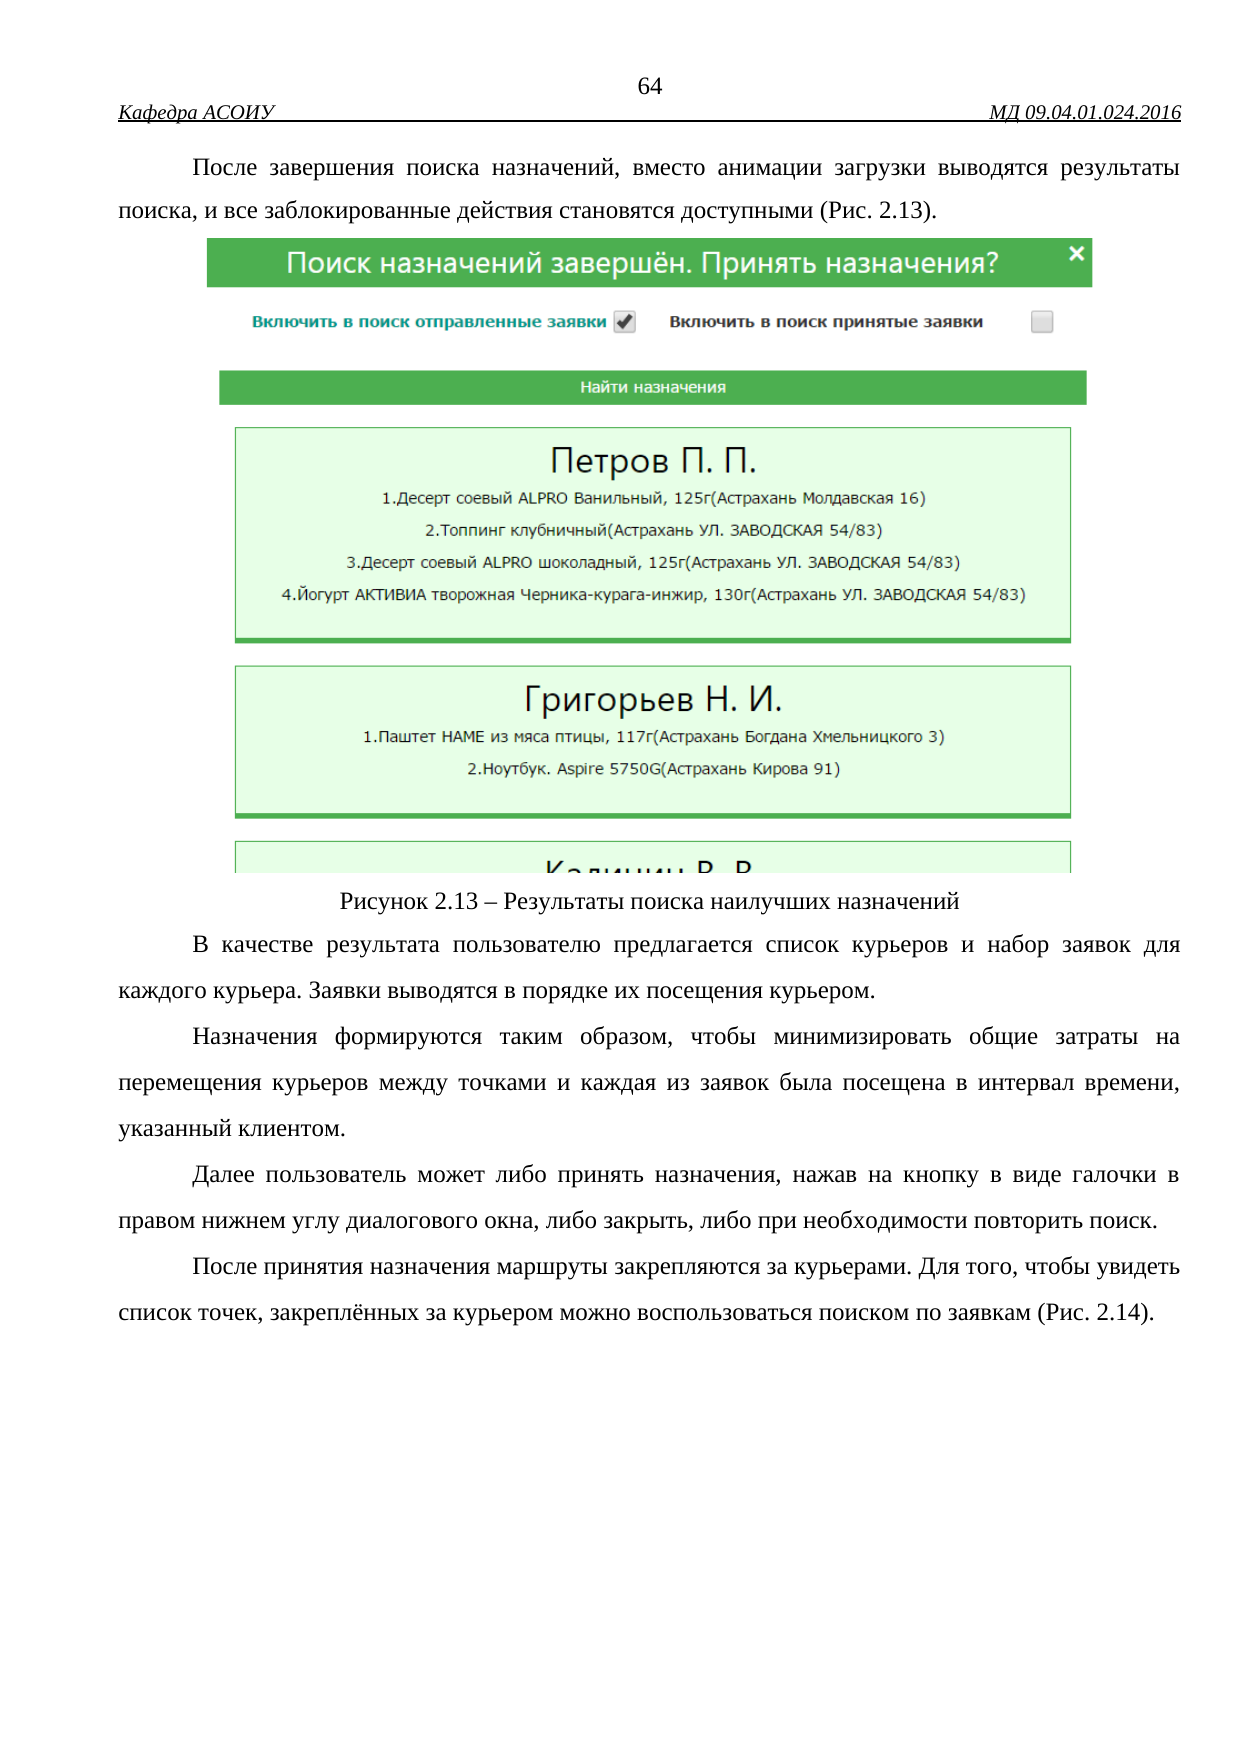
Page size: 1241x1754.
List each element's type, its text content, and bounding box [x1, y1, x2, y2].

text Далее пользователь может либо принять назначения, нажав на кнопку в виде галочки в правом нижнем углу диалогового окна, либо закрыть, либо при необходимости повторить поиск. [118, 1159, 1181, 1234]
picture [206, 238, 1093, 873]
text Назначения формируются таким образом, чтобы минимизировать общие затраты на перемещения курьеров между точками и каждая из заявок была посещена в интервал времени, указанный клиентом. [118, 1021, 1181, 1142]
text Рисунок 2.13 – Результаты поиска наилучших назначений [118, 886, 1181, 915]
text После принятия назначения маршруты закрепляются за курьерами. Для того, чтобы увидеть список точек, закреплённых за курьером можно воспользоваться поиском по заявкам (Рис. 2.14). [118, 1251, 1181, 1326]
text После завершения поиска назначений, вместо анимации загрузки выводятся результаты поиска, и все заблокированные действия становятся доступными (Рис. 2.13). [118, 152, 1181, 224]
text В качестве результата пользователю предлагается список курьеров и набор заявок для каждого курьера. Заявки выводятся в порядке их посещения курьером. [118, 929, 1181, 1004]
